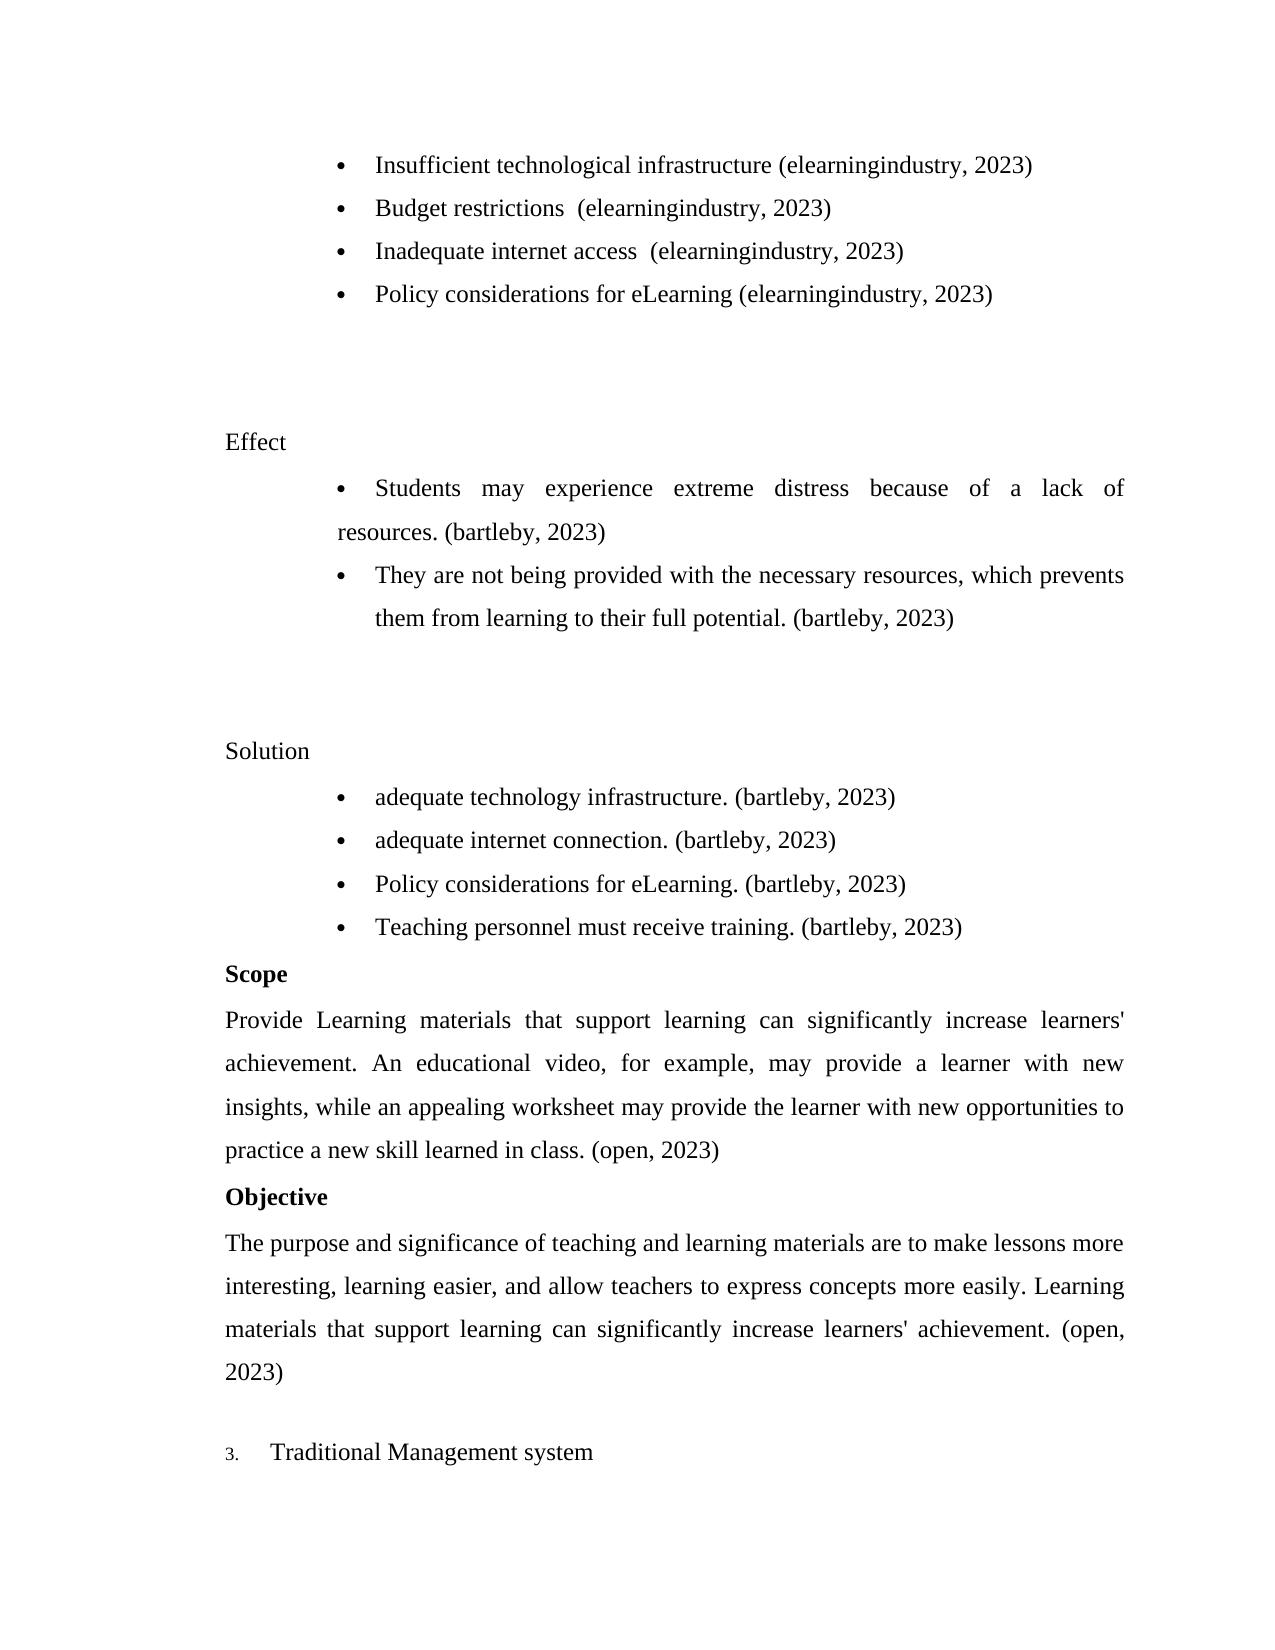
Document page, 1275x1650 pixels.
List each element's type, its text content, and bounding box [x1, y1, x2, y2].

list Teaching personnel must receive training.​ [337, 912, 1125, 941]
text Effect [225, 423, 1125, 457]
list Policy considerations for eLearning [337, 279, 1125, 308]
list Inadequate internet access [337, 236, 1125, 265]
list Budget restrictions [337, 193, 1125, 222]
list Policy considerations for eLearning. [337, 869, 1125, 897]
list Insufficient technological infrastructure [337, 150, 1125, 179]
list adequate technology infrastructure. [337, 782, 1125, 811]
list Students may experience extreme distress because of a lack of resources. [337, 473, 1125, 545]
list They are not being provided with the necessary resources, which prevents them from learning to their full potential.​ [337, 560, 1125, 632]
text Scope [225, 955, 1125, 988]
text Objective [225, 1178, 1125, 1211]
text Provide Learning materials that support learning can significantly increase learners' achievement. An educational video, for example, may provide a learner with new insights, while an appealing worksheet may provide the learner with new opportunities to practice a new skill learned in class.​ [225, 1005, 1125, 1163]
list Traditional Management system [225, 1433, 1125, 1466]
list adequate internet connection. [337, 826, 1125, 854]
text Solution [225, 732, 1125, 766]
text The purpose and significance of teaching and learning materials are to make lessons more interesting, learning easier, and allow teachers to express concepts more easily. Learning materials that support learning can significantly increase learners' achievement.​ [225, 1228, 1125, 1386]
